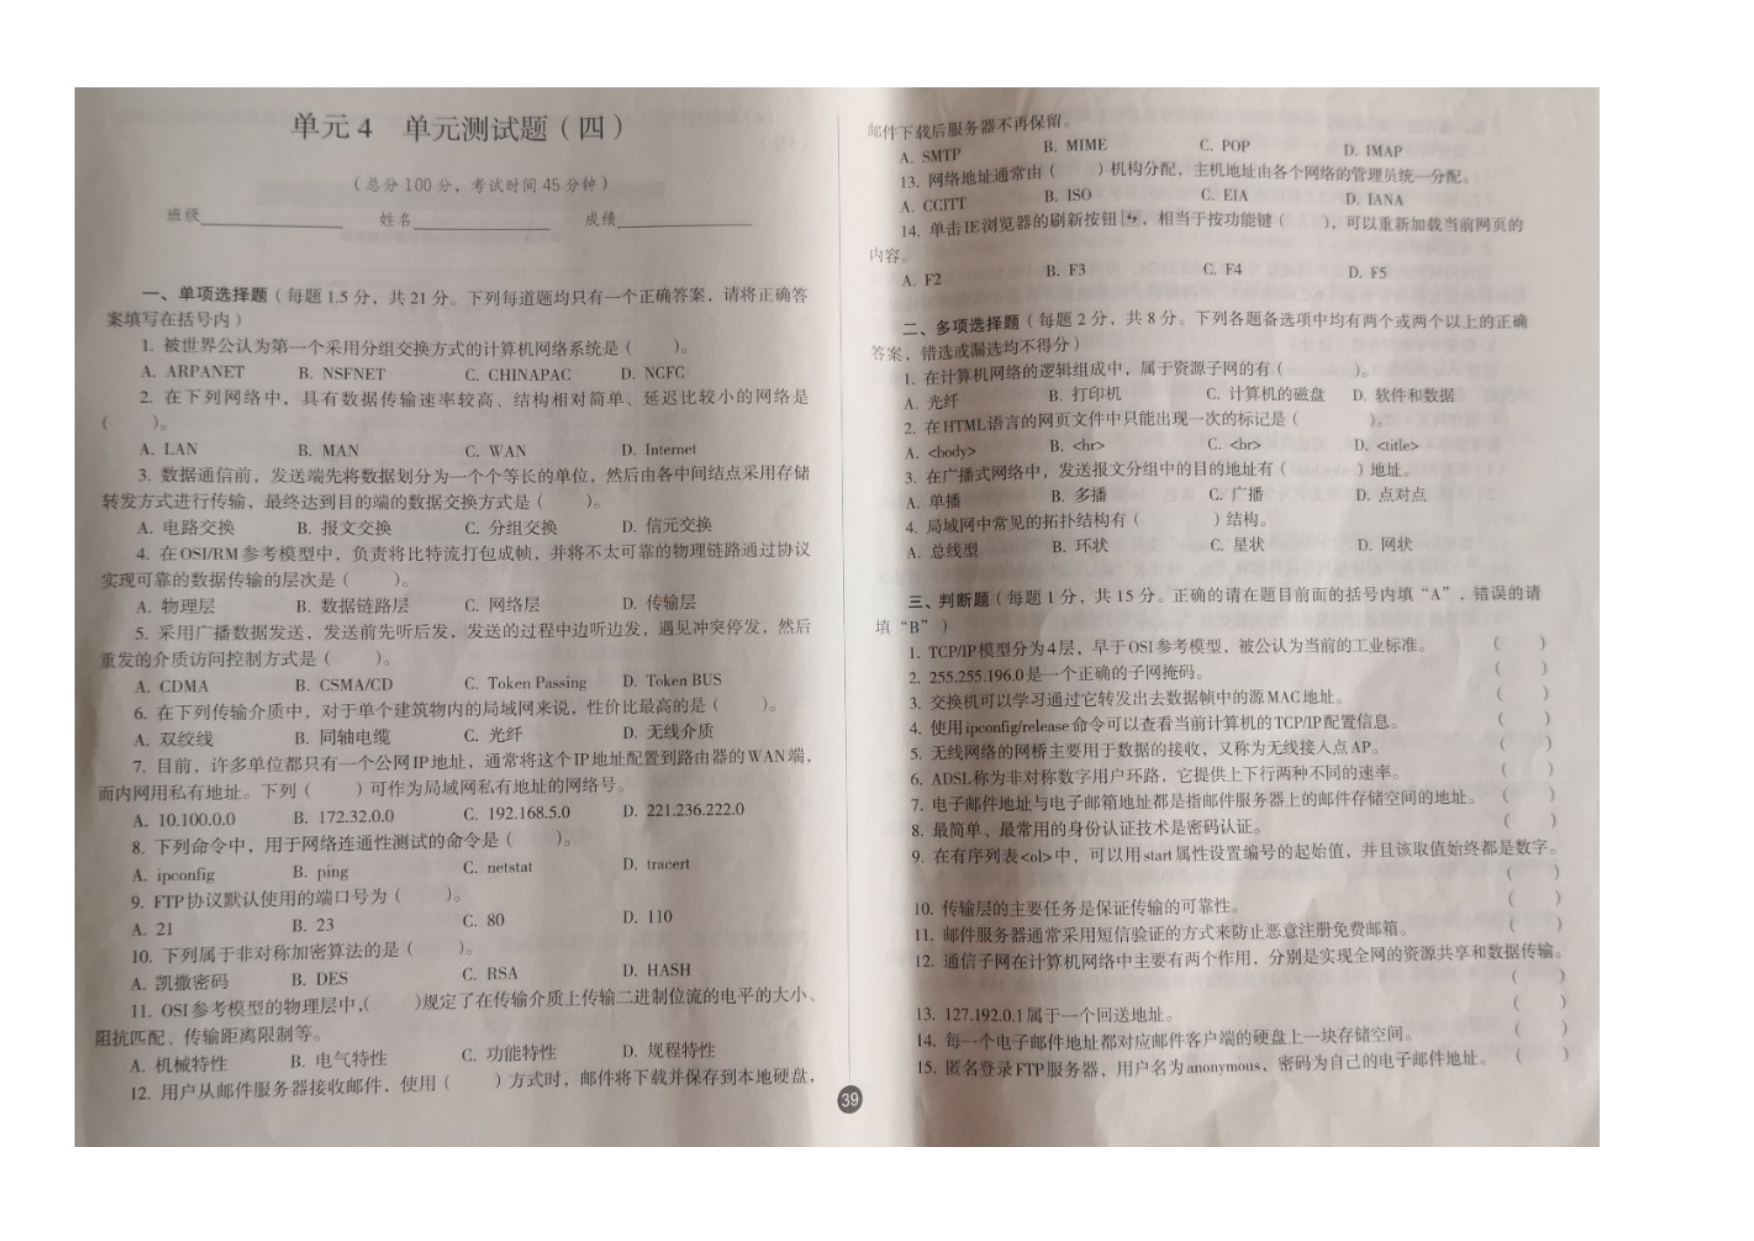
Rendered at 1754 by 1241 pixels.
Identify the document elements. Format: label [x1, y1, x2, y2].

picture [74, 88, 1600, 1147]
